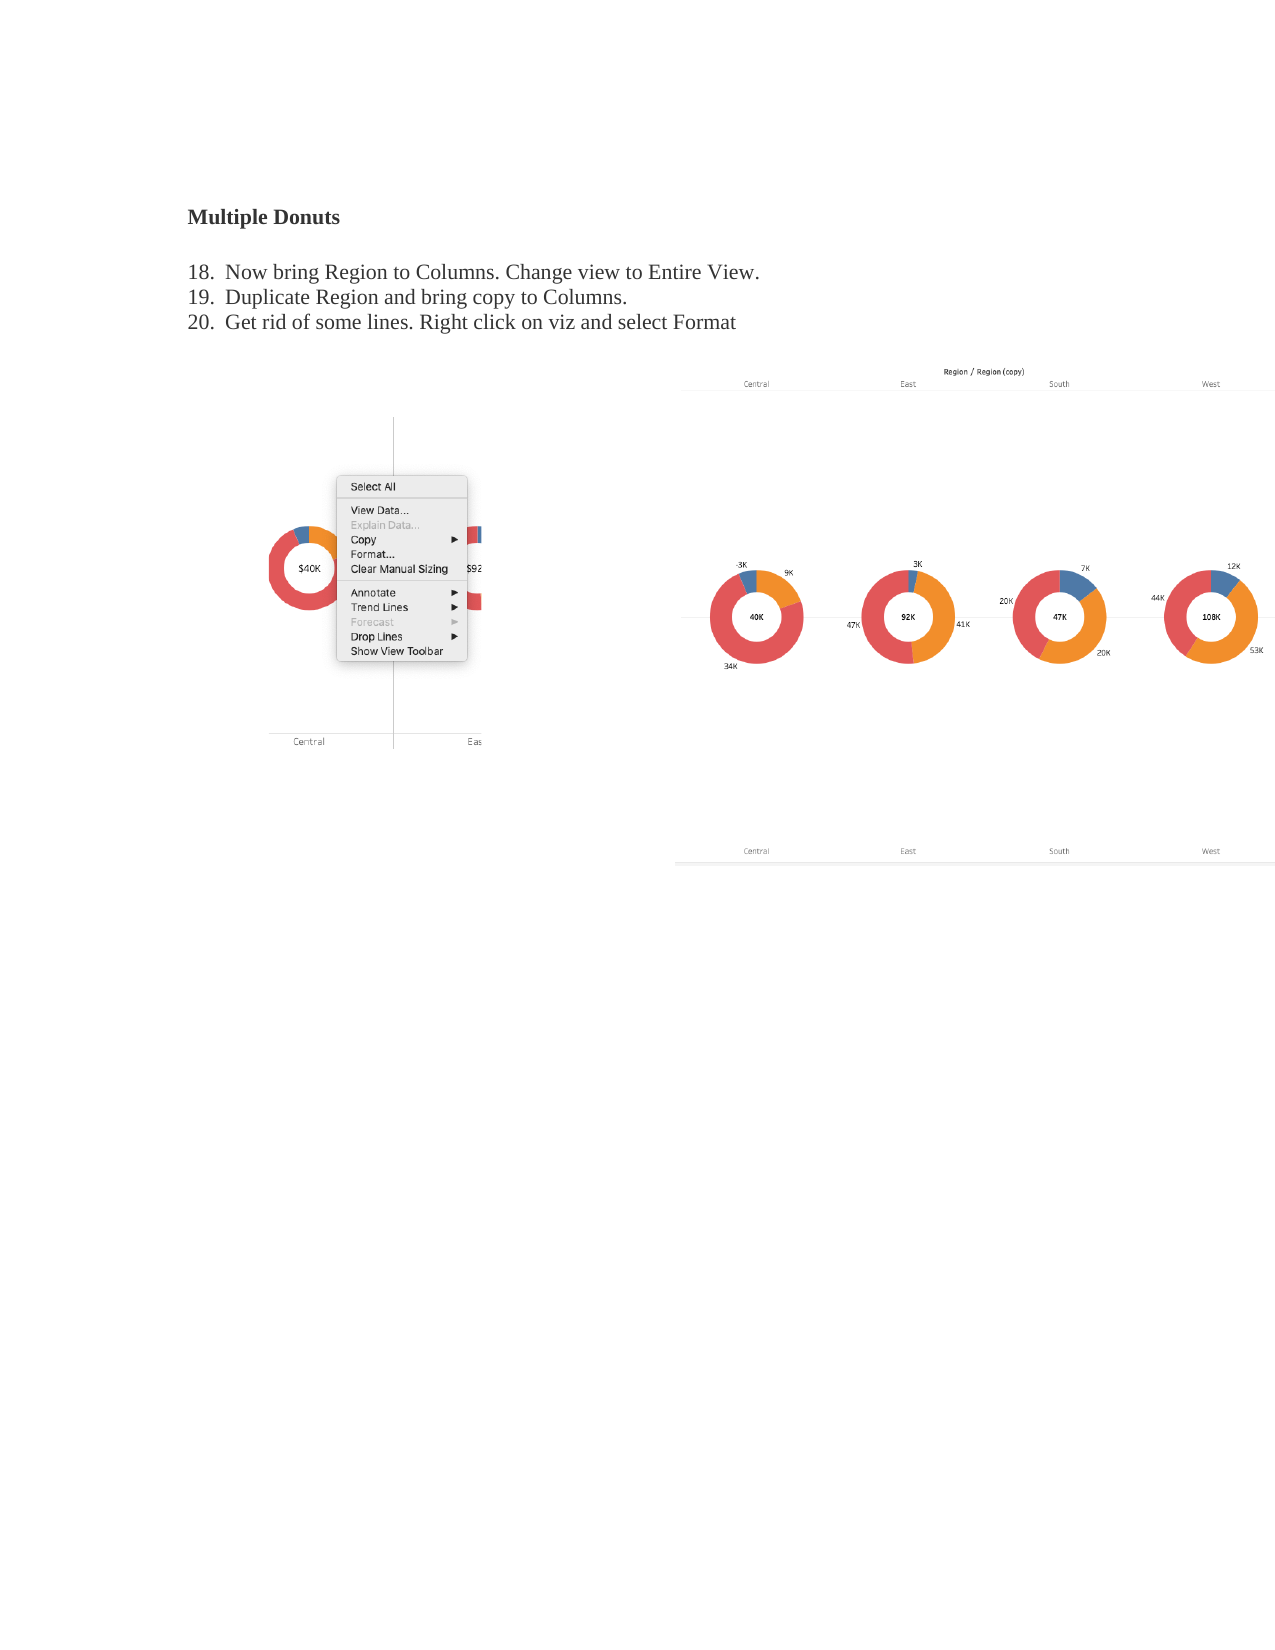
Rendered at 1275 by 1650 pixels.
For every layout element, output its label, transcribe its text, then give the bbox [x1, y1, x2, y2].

picture [268, 417, 482, 750]
list Get rid of some lines. Right click on viz and select Format [187, 309, 1125, 334]
list Now bring Region to Columns. Change view to Entire View. [187, 259, 1125, 284]
text Multiple Donuts [187, 204, 1125, 229]
picture [675, 363, 1275, 866]
list Duplicate Region and bring copy to Columns. [187, 284, 1125, 309]
